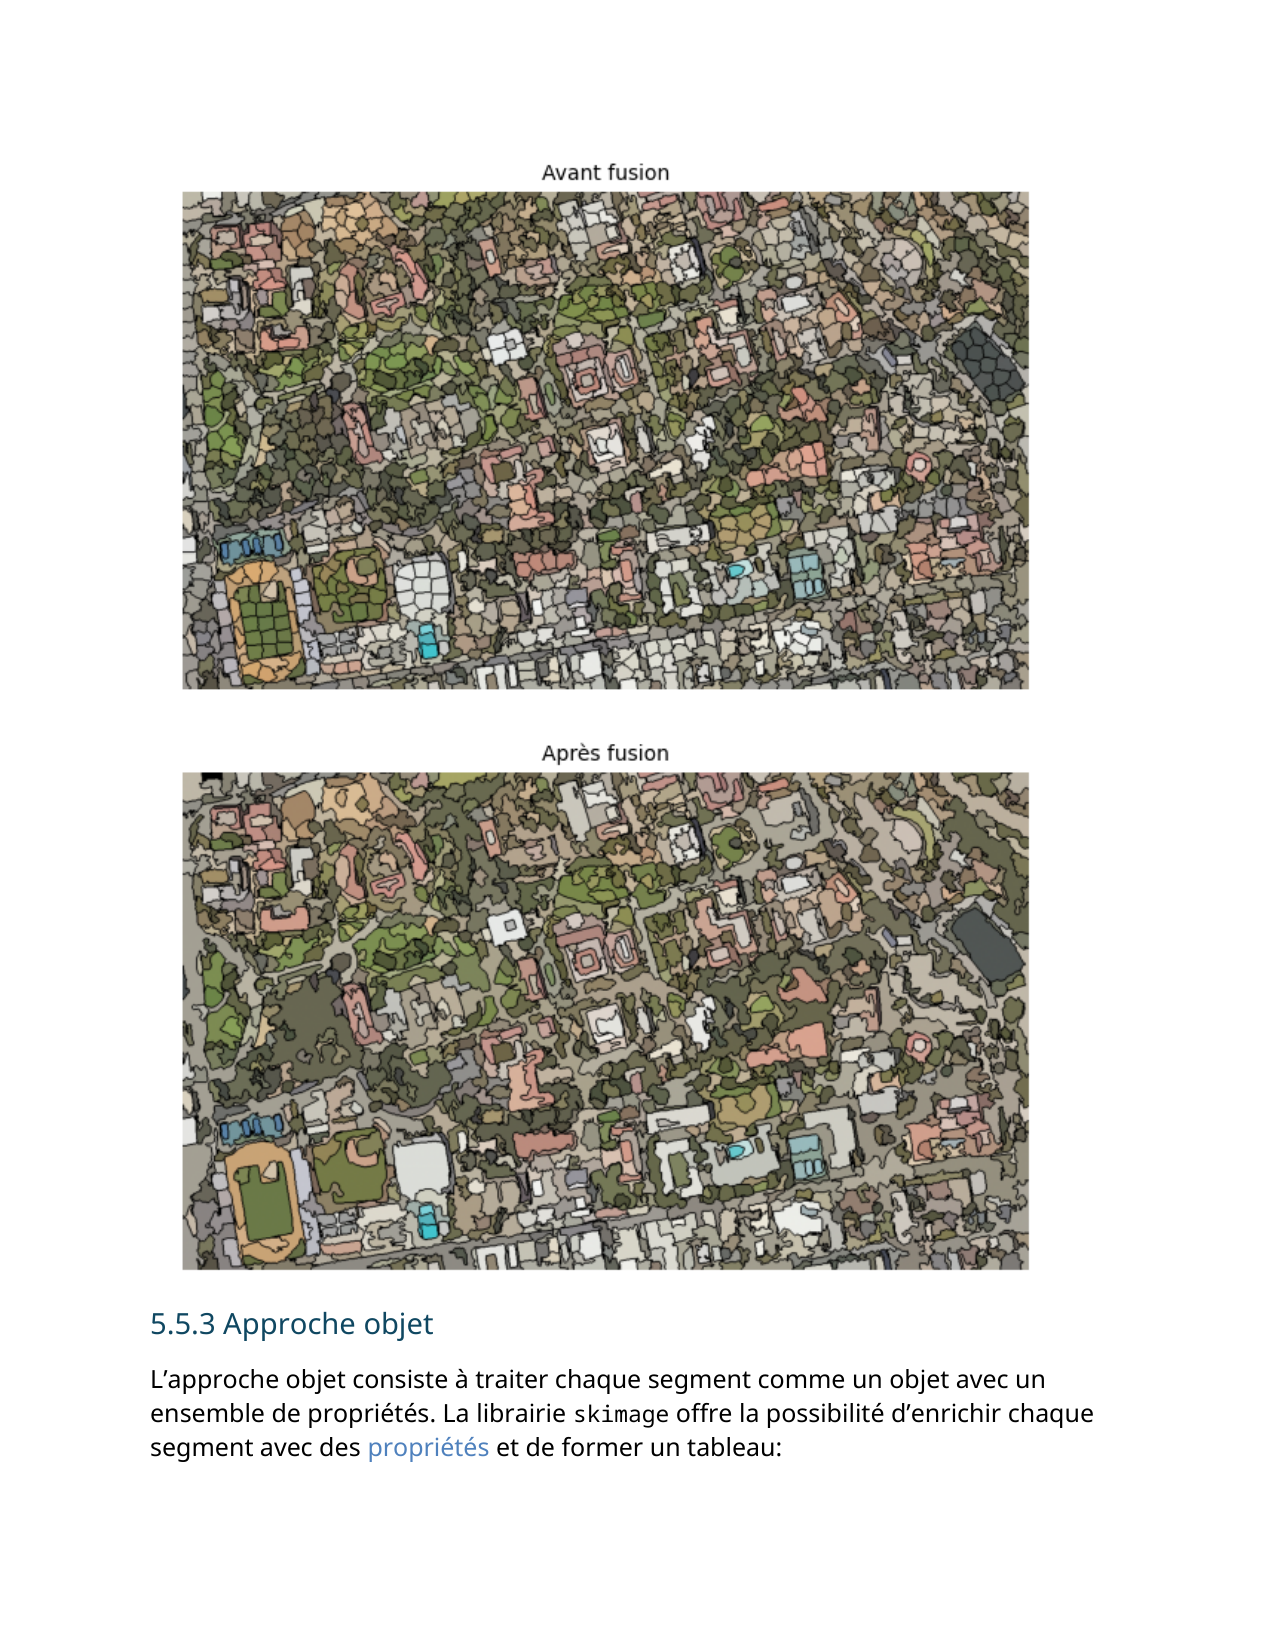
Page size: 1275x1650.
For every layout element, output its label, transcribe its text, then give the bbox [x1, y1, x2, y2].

subtitle 5.5.3 Approche objet [150, 1303, 1125, 1343]
text L’approche objet consiste à traiter chaque segment comme un objet avec un ensemble de propriétés. La librairie skimage offre la possibilité d’enrichir chaque segment avec des propriétés et de former un tableau: [150, 1362, 1125, 1464]
picture [168, 150, 1044, 1285]
